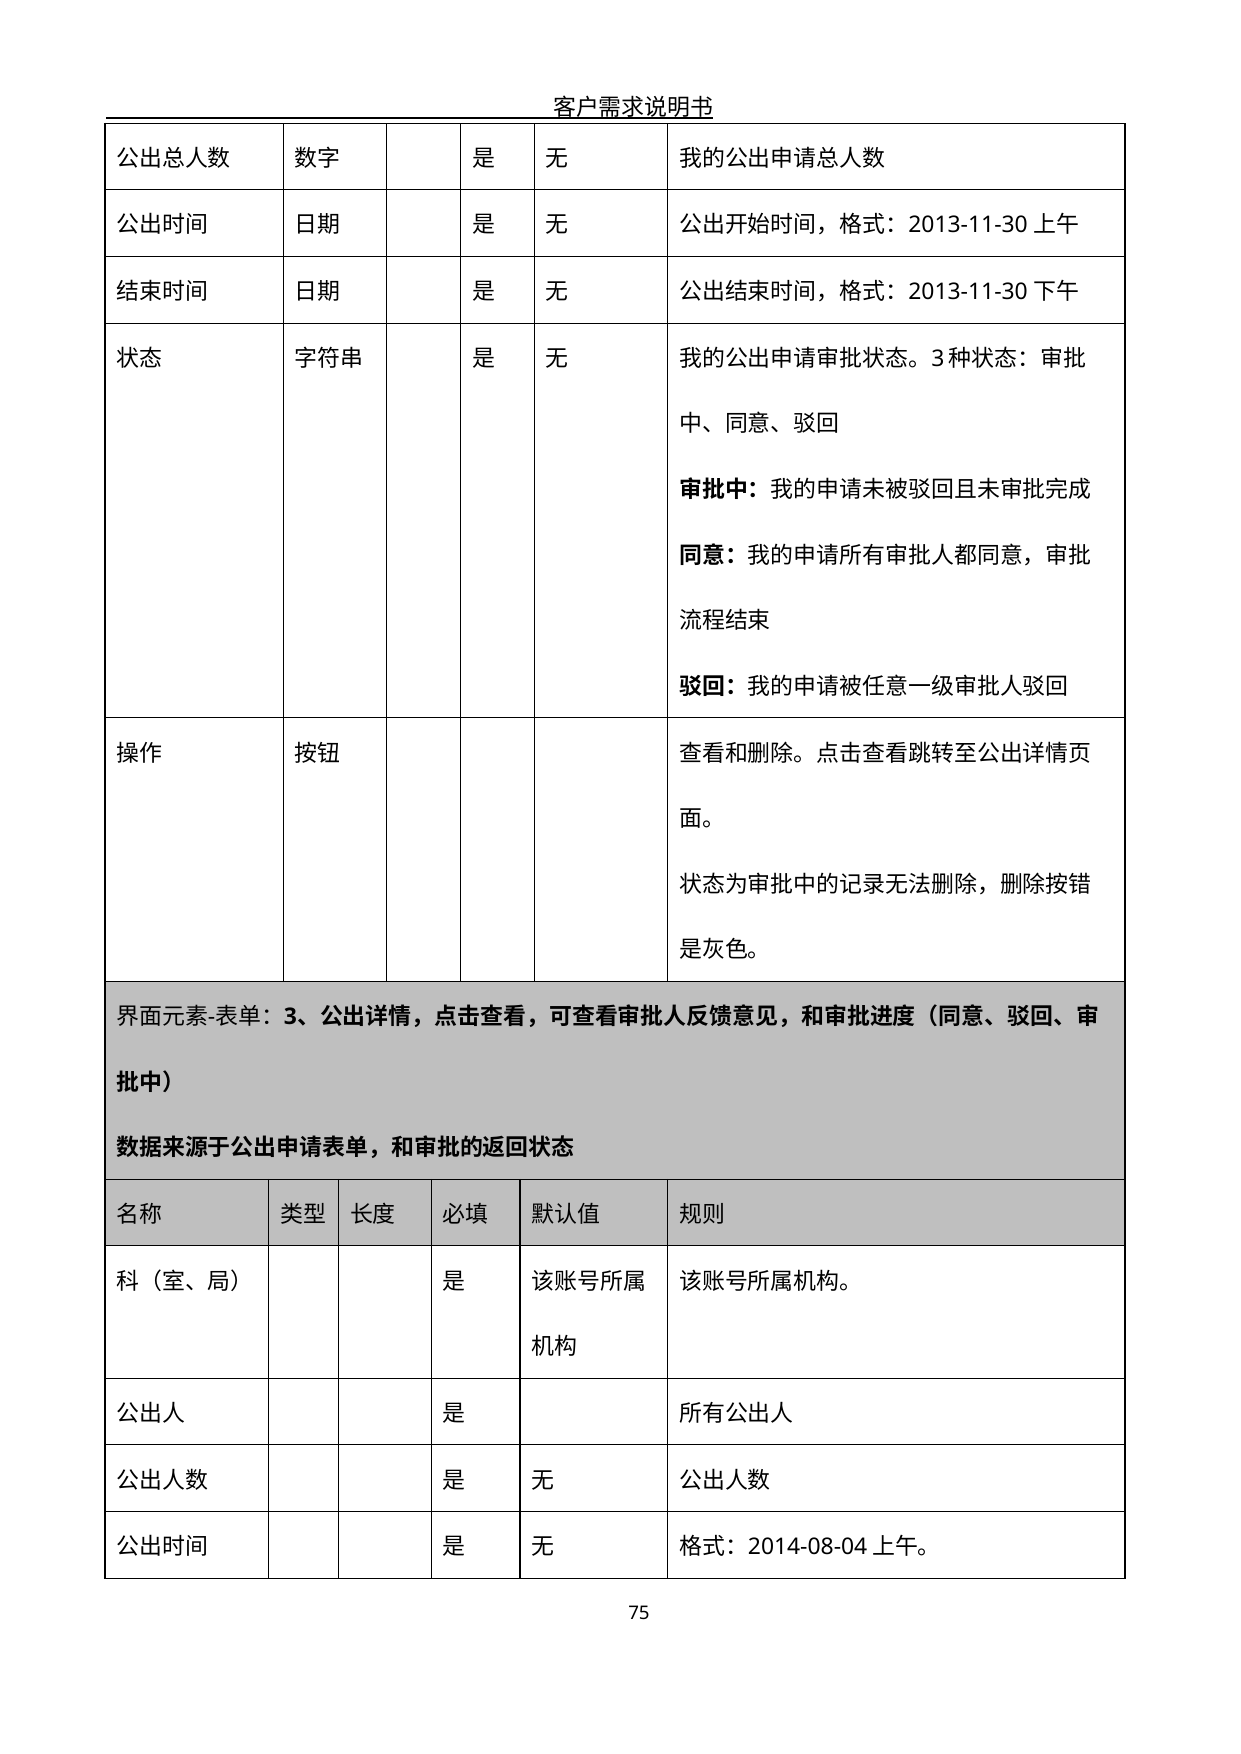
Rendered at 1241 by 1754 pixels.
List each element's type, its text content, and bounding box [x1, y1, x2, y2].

table_cell 操作 [106, 718, 283, 981]
table_cell 格式：2014-08-04上午。 [668, 1512, 1124, 1578]
table_cell [387, 190, 460, 256]
table_cell 日期 [284, 190, 386, 256]
table_cell [387, 257, 460, 322]
table_cell 我的公出申请审批状态。3种状态：审批中、同意、驳回 审批中：我的申请未被驳回且未审批完成 同意：我的申请所有审批人都同意，审批流程结束 驳回：我的申请被任意一级审批人驳回 [668, 324, 1124, 717]
table_cell 数字 [284, 124, 386, 189]
table_cell [521, 1379, 667, 1444]
table_cell 无 [521, 1445, 667, 1511]
table_cell 是 [461, 257, 534, 322]
table_cell 界面元素-表单：3、公出详情，点击查看，可查看审批人反馈意见，和审批进度（同意、驳回、审批中） 数据来源于公出申请表单，和审批的返回状态 [106, 982, 1124, 1179]
table_cell 结束时间 [106, 257, 283, 322]
table_cell 公出时间 [106, 1512, 268, 1578]
table_cell [269, 1246, 338, 1378]
table_cell [269, 1512, 338, 1578]
table_cell 按钮 [284, 718, 386, 981]
table_cell [387, 324, 460, 717]
table_cell 是 [461, 190, 534, 256]
table_cell 是 [461, 124, 534, 189]
table_cell 是 [432, 1379, 519, 1444]
table_cell [339, 1379, 431, 1444]
table_cell 字符串 [284, 324, 386, 717]
table_cell 是 [432, 1512, 519, 1578]
table_cell 是 [432, 1445, 519, 1511]
table_cell 日期 [284, 257, 386, 322]
table_cell 我的公出申请总人数 [668, 124, 1124, 189]
table_cell 默认值 [521, 1180, 667, 1245]
table_cell [269, 1379, 338, 1444]
table_cell 类型 [269, 1180, 338, 1245]
table_cell [339, 1445, 431, 1511]
table_cell 无 [535, 190, 667, 256]
table_cell 是 [432, 1246, 519, 1378]
table_cell 公出总人数 [106, 124, 283, 189]
table_cell 必填 [432, 1180, 519, 1245]
table_cell 查看和删除。点击查看跳转至公出详情页面。 状态为审批中的记录无法删除，删除按错是灰色。 [668, 718, 1124, 981]
table_cell [461, 718, 534, 981]
table_cell [387, 124, 460, 189]
table_cell 公出人数 [668, 1445, 1124, 1511]
table_cell 该账号所属机构 [521, 1246, 667, 1378]
table_cell 无 [535, 124, 667, 189]
table_cell 公出开始时间，格式：2013-11-30 上午 [668, 190, 1124, 256]
table_cell [387, 718, 460, 981]
table_cell [339, 1246, 431, 1378]
table_cell [535, 718, 667, 981]
table_cell 名称 [106, 1180, 268, 1245]
table_cell 科（室、局） [106, 1246, 268, 1378]
table_cell [269, 1445, 338, 1511]
table_cell 公出结束时间，格式：2013-11-30 下午 [668, 257, 1124, 322]
table_cell 无 [521, 1512, 667, 1578]
table_cell 长度 [339, 1180, 431, 1245]
table_cell 公出时间 [106, 190, 283, 256]
table_cell 无 [535, 324, 667, 717]
table_cell 状态 [106, 324, 283, 717]
table_cell 无 [535, 257, 667, 322]
table_cell 公出人 [106, 1379, 268, 1444]
table_cell [339, 1512, 431, 1578]
table_cell 公出人数 [106, 1445, 268, 1511]
table_cell 该账号所属机构。 [668, 1246, 1124, 1378]
table_cell 规则 [668, 1180, 1124, 1245]
table_cell 所有公出人 [668, 1379, 1124, 1444]
table_cell 是 [461, 324, 534, 717]
